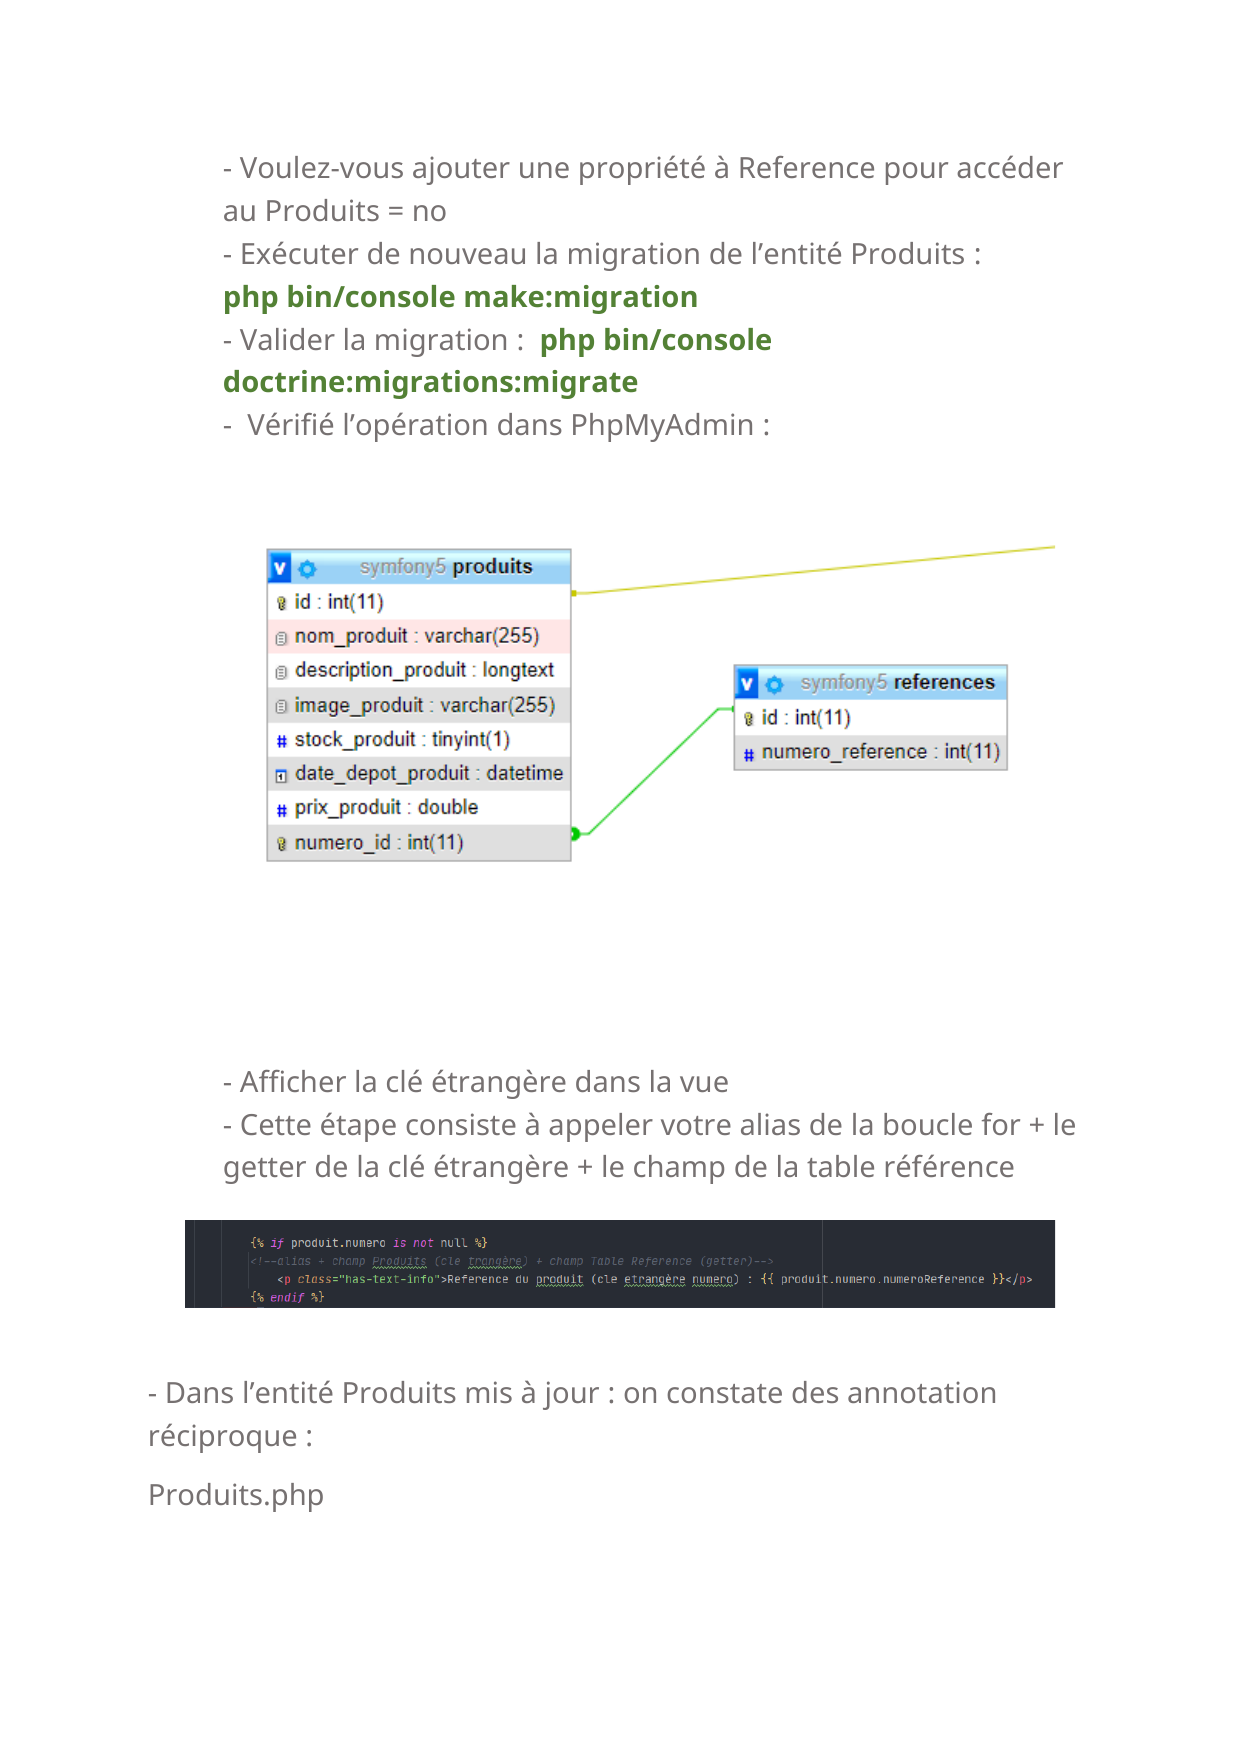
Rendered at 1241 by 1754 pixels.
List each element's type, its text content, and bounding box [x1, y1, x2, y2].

text Produits.php [148, 1474, 1093, 1514]
list - Vérifié l’opération dans PhpMyAdmin : [223, 404, 1093, 444]
list - Valider la migration : php bin/console doctrine:migrations:migrate [223, 319, 1093, 401]
list php bin/console make:migration [223, 276, 1093, 316]
picture [185, 447, 1055, 970]
list - Cette étape consiste à appeler votre alias de la boucle for + le getter de la clé étrangère + le champ de la table référence [223, 1104, 1093, 1186]
text - Dans l’entité Produits mis à jour : on constate des annotation réciproque : [148, 1372, 1093, 1454]
list - Voulez-vous ajouter une propriété à Reference pour accéder au Produits = no [223, 148, 1093, 230]
picture [185, 1220, 1055, 1308]
list - Afficher la clé étrangère dans la vue [223, 1061, 1093, 1101]
list - Exécuter de nouveau la migration de l’entité Produits : [223, 233, 1093, 273]
